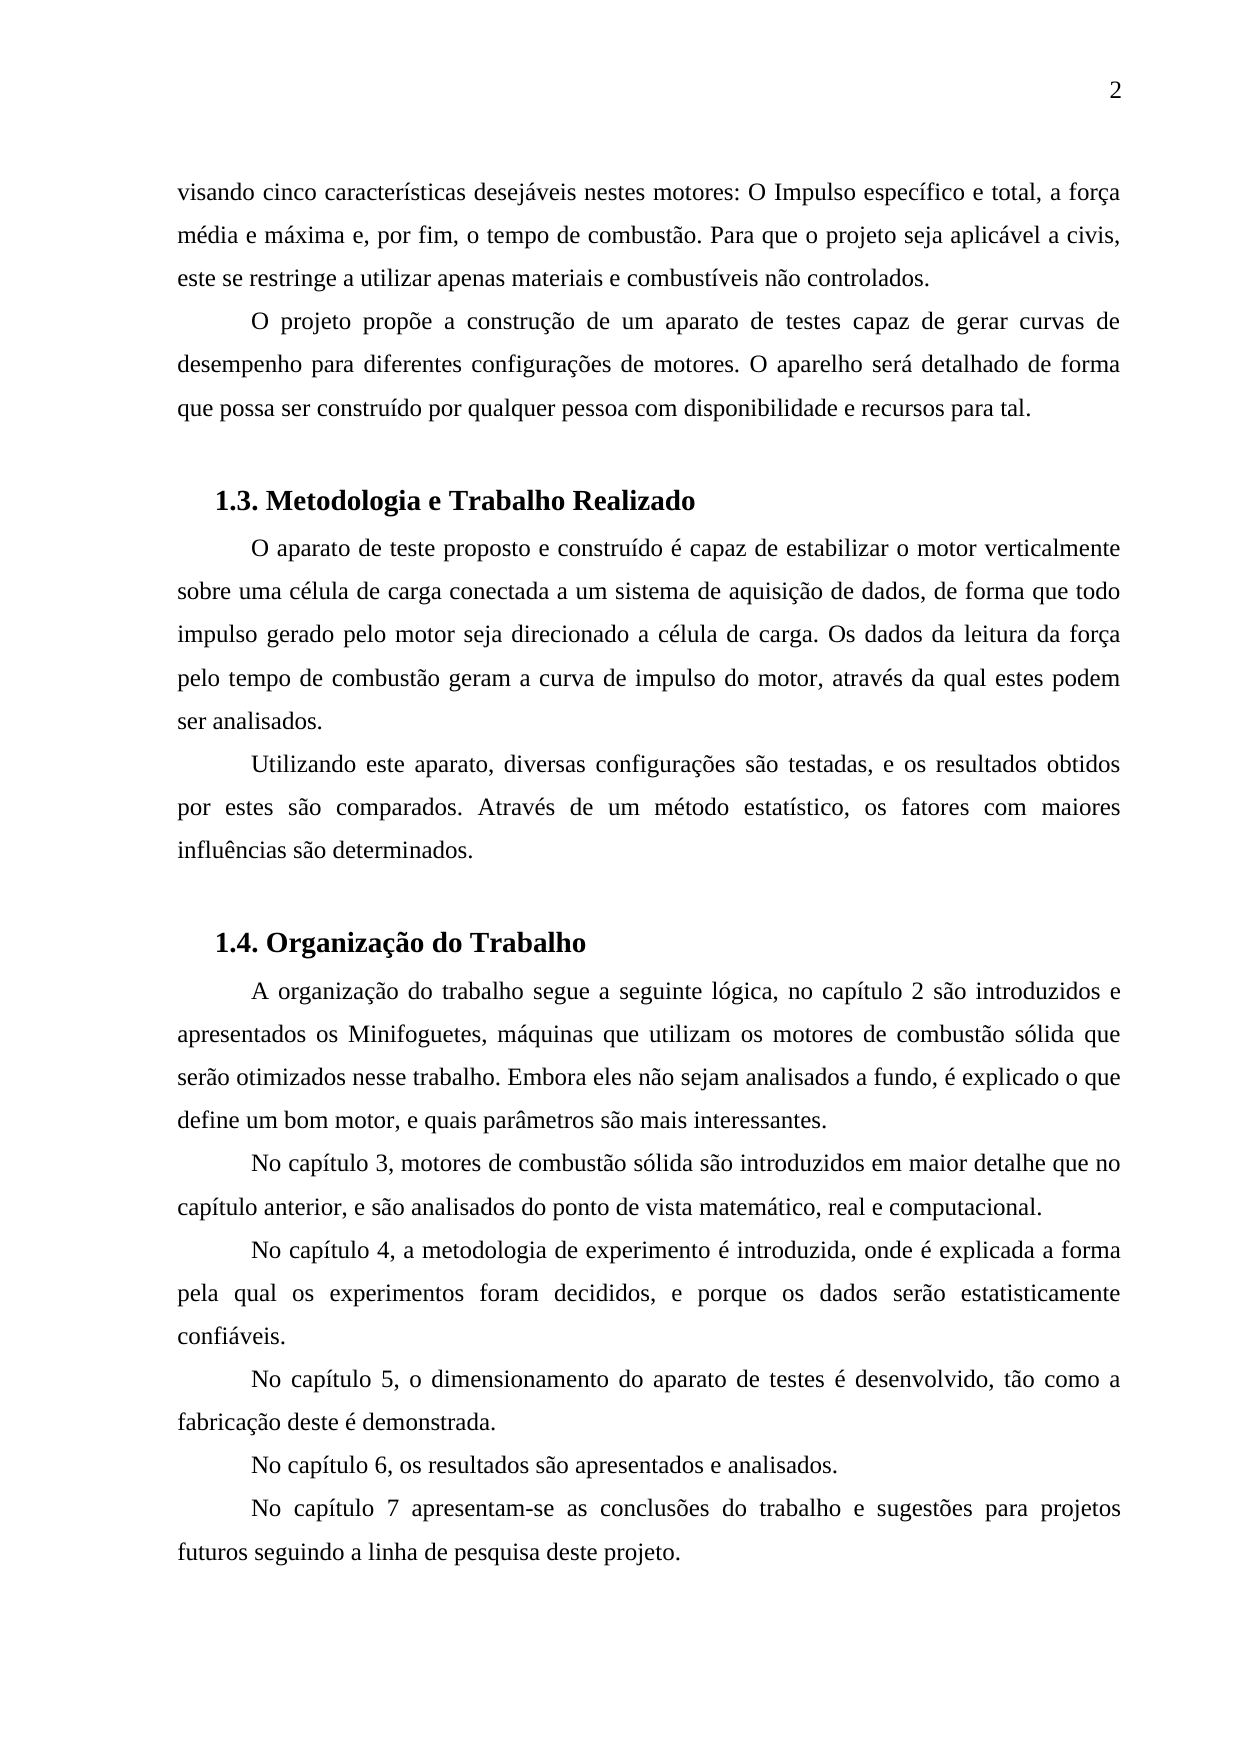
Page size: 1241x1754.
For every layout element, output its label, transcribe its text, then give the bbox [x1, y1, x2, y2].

text No capítulo 5, o dimensionamento do aparato de testes é desenvolvido, tão como a fabricação deste é demonstrada. [177, 1364, 1122, 1436]
text O projeto propõe a construção de um aparato de testes capaz de gerar curvas de desempenho para diferentes configurações de motores. O aparelho será detalhado de forma que possa ser construído por qualquer pessoa com disponibilidade e recursos para tal. [177, 306, 1122, 421]
text No capítulo 3, motores de combustão sólida são introduzidos em maior detalhe que no capítulo anterior, e são analisados do ponto de vista matemático, real e computacional. [177, 1148, 1122, 1220]
subtitle Organização do Trabalho [214, 926, 1122, 959]
text Utilizando este aparato, diversas configurações são testadas, e os resultados obtidos por estes são comparados. Através de um método estatístico, os fatores com maiores influências são determinados. [177, 749, 1122, 864]
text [177, 177, 1122, 292]
text No capítulo 7 apresentam-se as conclusões do trabalho e sugestões para projetos futuros seguindo a linha de pesquisa deste projeto. [177, 1493, 1122, 1565]
text A organização do trabalho segue a seguinte lógica, no capítulo 2 são introduzidos e apresentados os Minifoguetes, máquinas que utilizam os motores de combustão sólida que serão otimizados nesse trabalho. Embora eles não sejam analisados a fundo, é explicado o que define um bom motor, e quais parâmetros são mais interessantes. [177, 976, 1122, 1134]
text O aparato de teste proposto e construído é capaz de estabilizar o motor verticalmente sobre uma célula de carga conectada a um sistema de aquisição de dados, de forma que todo impulso gerado pelo motor seja direcionado a célula de carga. Os dados da leitura da força pelo tempo de combustão geram a curva de impulso do motor, através da qual estes podem ser analisados. [177, 533, 1122, 734]
text No capítulo 4, a metodologia de experimento é introduzida, onde é explicada a forma pela qual os experimentos foram decididos, e porque os dados serão estatisticamente confiáveis. [177, 1235, 1122, 1350]
text No capítulo 6, os resultados são apresentados e analisados. [177, 1450, 1122, 1479]
subtitle Metodologia e Trabalho Realizado [214, 483, 1122, 517]
